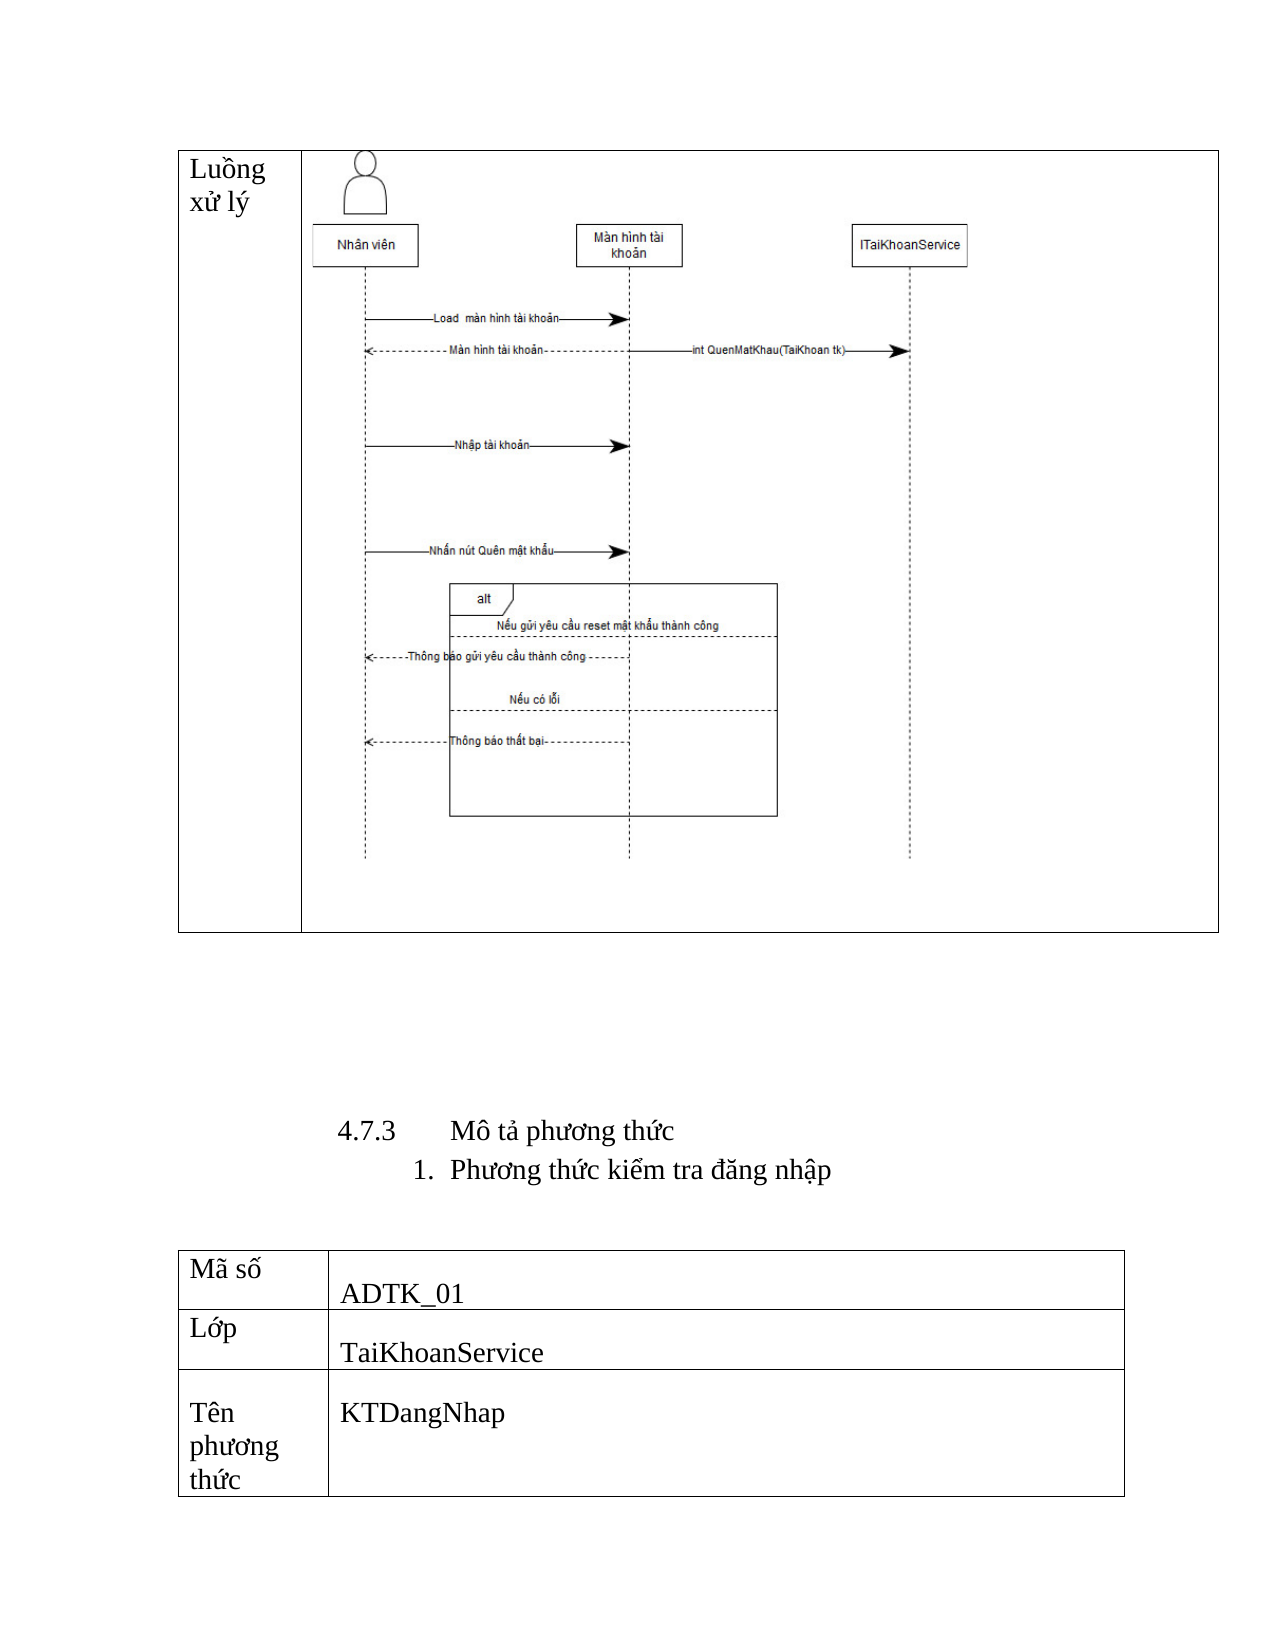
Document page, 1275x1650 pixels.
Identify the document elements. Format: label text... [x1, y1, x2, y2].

table_cell TaiKhoanService [329, 1310, 1124, 1369]
title Mô tả phương thức [337, 1113, 1125, 1147]
title Phương thức kiểm tra đăng nhập [412, 1152, 1125, 1224]
table_cell Lớp [179, 1310, 328, 1369]
picture [312, 151, 968, 859]
table_cell Tên phương thức [179, 1370, 328, 1496]
table_cell KTDangNhap [329, 1370, 1124, 1496]
table_cell [302, 151, 1218, 932]
table_header ADTK_01 [329, 1251, 1124, 1309]
table_cell Luồng xử lý [179, 151, 301, 932]
table_header Mã số [179, 1251, 328, 1309]
